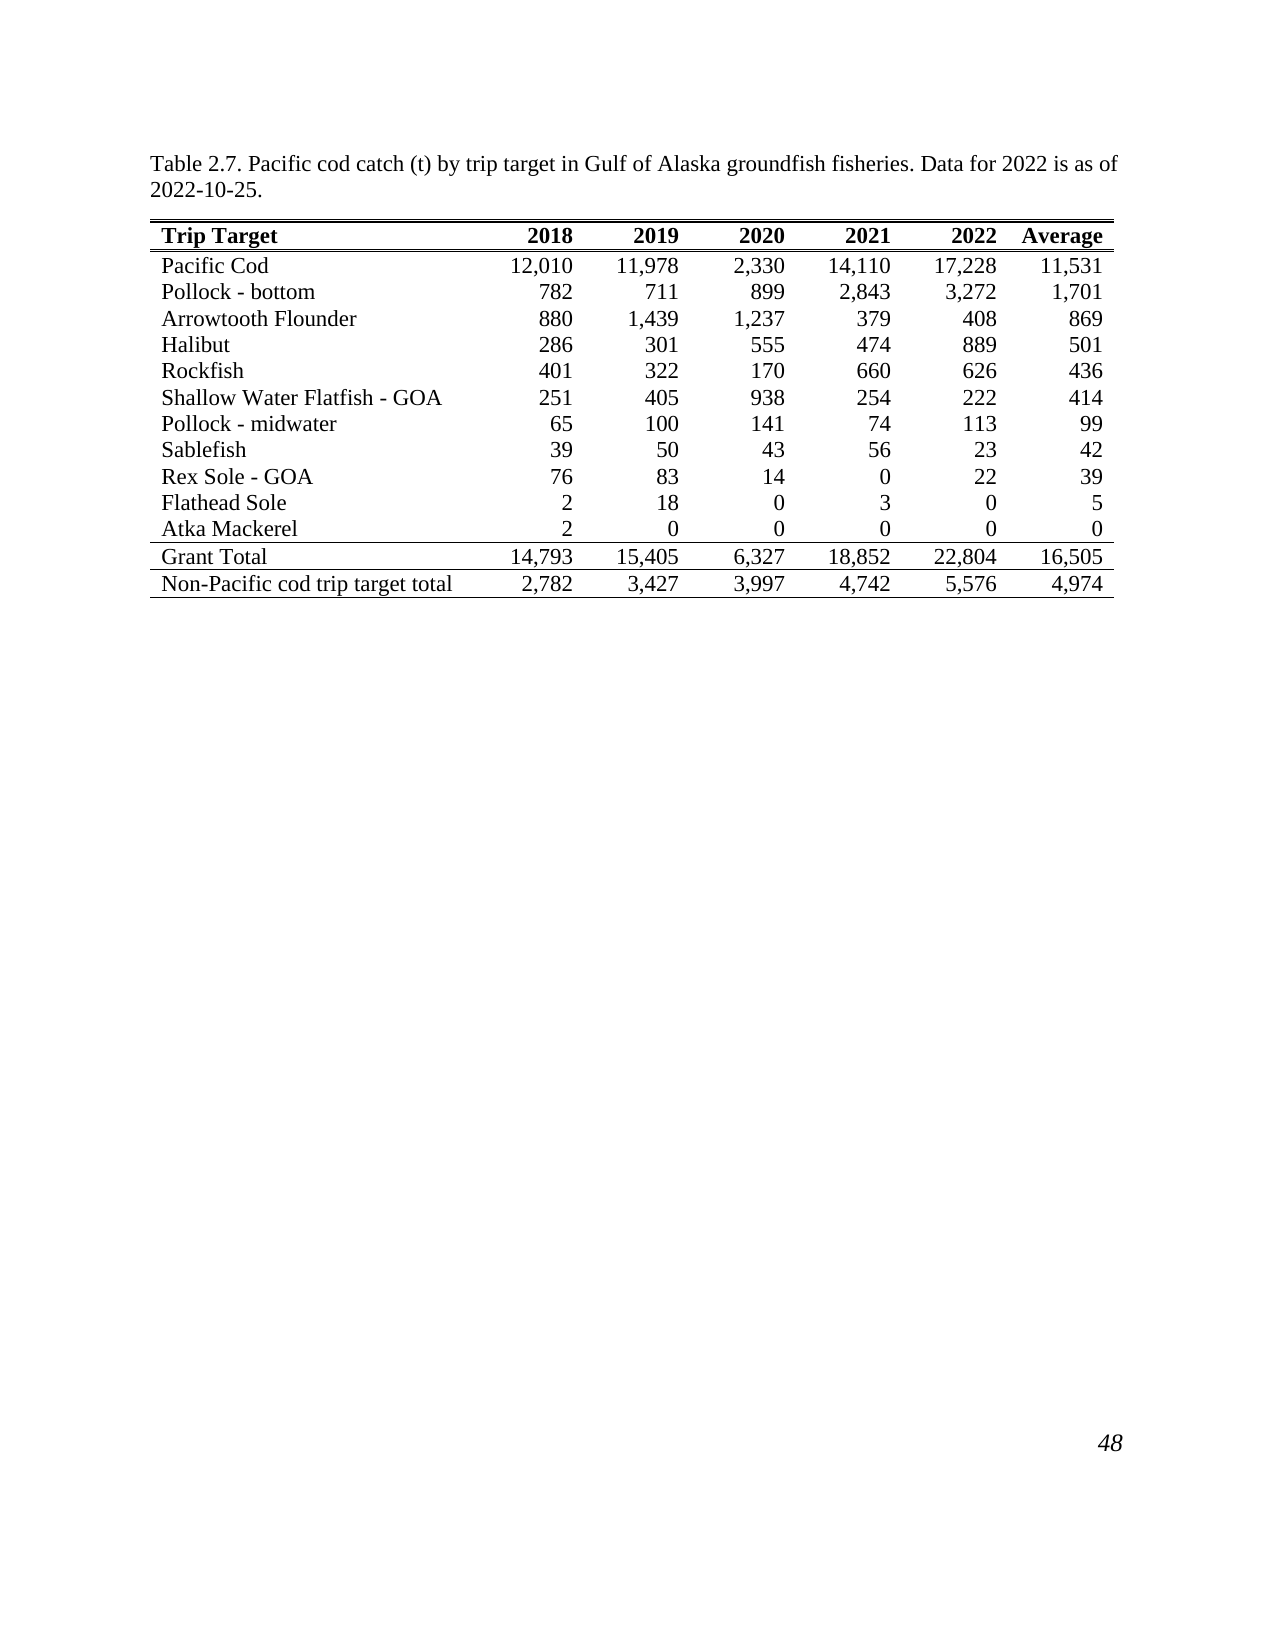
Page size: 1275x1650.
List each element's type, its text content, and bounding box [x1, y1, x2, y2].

table_cell 660 [796, 358, 902, 384]
table_cell 2 [478, 489, 584, 516]
text Table 2.7. Pacific cod catch (t) by trip target in Gulf of Alaska groundfish fisheries. Data for 2022 is as of 2022-10-25. [150, 150, 1125, 203]
table_cell 22,804 [902, 543, 1008, 569]
table_cell 474 [796, 331, 902, 357]
table_cell 14,110 [796, 252, 902, 278]
table_cell 16,505 [1008, 543, 1114, 569]
table_cell 5 [1008, 489, 1114, 516]
table_cell 0 [796, 463, 902, 489]
table_cell 501 [1008, 331, 1114, 357]
table_cell Rex Sole - GOA [150, 463, 478, 489]
table_cell 170 [690, 358, 796, 384]
table_cell 15,405 [584, 543, 690, 569]
table_cell 22 [902, 463, 1008, 489]
table_cell 408 [902, 305, 1008, 331]
table_cell 0 [690, 516, 796, 542]
table_cell Rockfish [150, 358, 478, 384]
table_cell 555 [690, 331, 796, 357]
table_cell 18,852 [796, 543, 902, 569]
table_cell 379 [796, 305, 902, 331]
table_cell 0 [902, 489, 1008, 516]
table_cell 4,974 [1008, 570, 1114, 597]
table_cell 436 [1008, 358, 1114, 384]
table_cell 286 [478, 331, 584, 357]
table_cell 222 [902, 384, 1008, 410]
table_cell 405 [584, 384, 690, 410]
table_cell 11,978 [584, 252, 690, 278]
table_cell 1,237 [690, 305, 796, 331]
table_header 2018 [478, 223, 584, 249]
table_cell 711 [584, 278, 690, 305]
table_cell 74 [796, 410, 902, 436]
table_cell 83 [584, 463, 690, 489]
table_cell 869 [1008, 305, 1114, 331]
table_cell 1,701 [1008, 278, 1114, 305]
table_cell 65 [478, 410, 584, 436]
table_cell Flathead Sole [150, 489, 478, 516]
table_cell 14,793 [478, 543, 584, 569]
table_cell 626 [902, 358, 1008, 384]
table_cell 76 [478, 463, 584, 489]
table_cell 2 [478, 516, 584, 542]
table_cell Grant Total [150, 543, 478, 569]
table_header Trip Target [150, 223, 478, 249]
table_cell 11,531 [1008, 252, 1114, 278]
table_cell 100 [584, 410, 690, 436]
table_cell 251 [478, 384, 584, 410]
table_cell 23 [902, 436, 1008, 463]
table_cell 39 [478, 436, 584, 463]
table_cell Halibut [150, 331, 478, 357]
table_cell 889 [902, 331, 1008, 357]
table_cell 17,228 [902, 252, 1008, 278]
table_header 2019 [584, 223, 690, 249]
table_cell 43 [690, 436, 796, 463]
table_cell 1,439 [584, 305, 690, 331]
table_cell 899 [690, 278, 796, 305]
table_cell Non-Pacific cod trip target total [150, 570, 478, 597]
table_cell 401 [478, 358, 584, 384]
table_header 2022 [902, 223, 1008, 249]
table_cell 14 [690, 463, 796, 489]
table_cell 3,997 [690, 570, 796, 597]
table_header Average [1008, 223, 1114, 249]
table_cell 0 [584, 516, 690, 542]
table_cell 301 [584, 331, 690, 357]
table_cell 12,010 [478, 252, 584, 278]
table_header 2020 [690, 223, 796, 249]
table_cell 2,782 [478, 570, 584, 597]
table_cell 254 [796, 384, 902, 410]
table_cell 938 [690, 384, 796, 410]
table_cell Pacific Cod [150, 252, 478, 278]
table_cell 3,272 [902, 278, 1008, 305]
table_cell Sablefish [150, 436, 478, 463]
table_cell 414 [1008, 384, 1114, 410]
table_cell 3,427 [584, 570, 690, 597]
table_header 2021 [796, 223, 902, 249]
table_cell 42 [1008, 436, 1114, 463]
table_cell 2,843 [796, 278, 902, 305]
table_cell 5,576 [902, 570, 1008, 597]
table_cell 113 [902, 410, 1008, 436]
table_cell Pollock - bottom [150, 278, 478, 305]
table_cell 6,327 [690, 543, 796, 569]
table_cell 99 [1008, 410, 1114, 436]
table_cell 0 [1008, 516, 1114, 542]
table_cell 880 [478, 305, 584, 331]
table_cell 3 [796, 489, 902, 516]
table_cell 56 [796, 436, 902, 463]
table_cell 782 [478, 278, 584, 305]
table_cell 50 [584, 436, 690, 463]
table_cell Shallow Water Flatfish - GOA [150, 384, 478, 410]
table_cell Atka Mackerel [150, 516, 478, 542]
table_cell Arrowtooth Flounder [150, 305, 478, 331]
table_cell 18 [584, 489, 690, 516]
table_cell 4,742 [796, 570, 902, 597]
table_cell 2,330 [690, 252, 796, 278]
table_cell 0 [796, 516, 902, 542]
table_cell 0 [690, 489, 796, 516]
table_cell Pollock - midwater [150, 410, 478, 436]
table_cell 322 [584, 358, 690, 384]
table_cell 141 [690, 410, 796, 436]
table_cell 39 [1008, 463, 1114, 489]
table_cell 0 [902, 516, 1008, 542]
